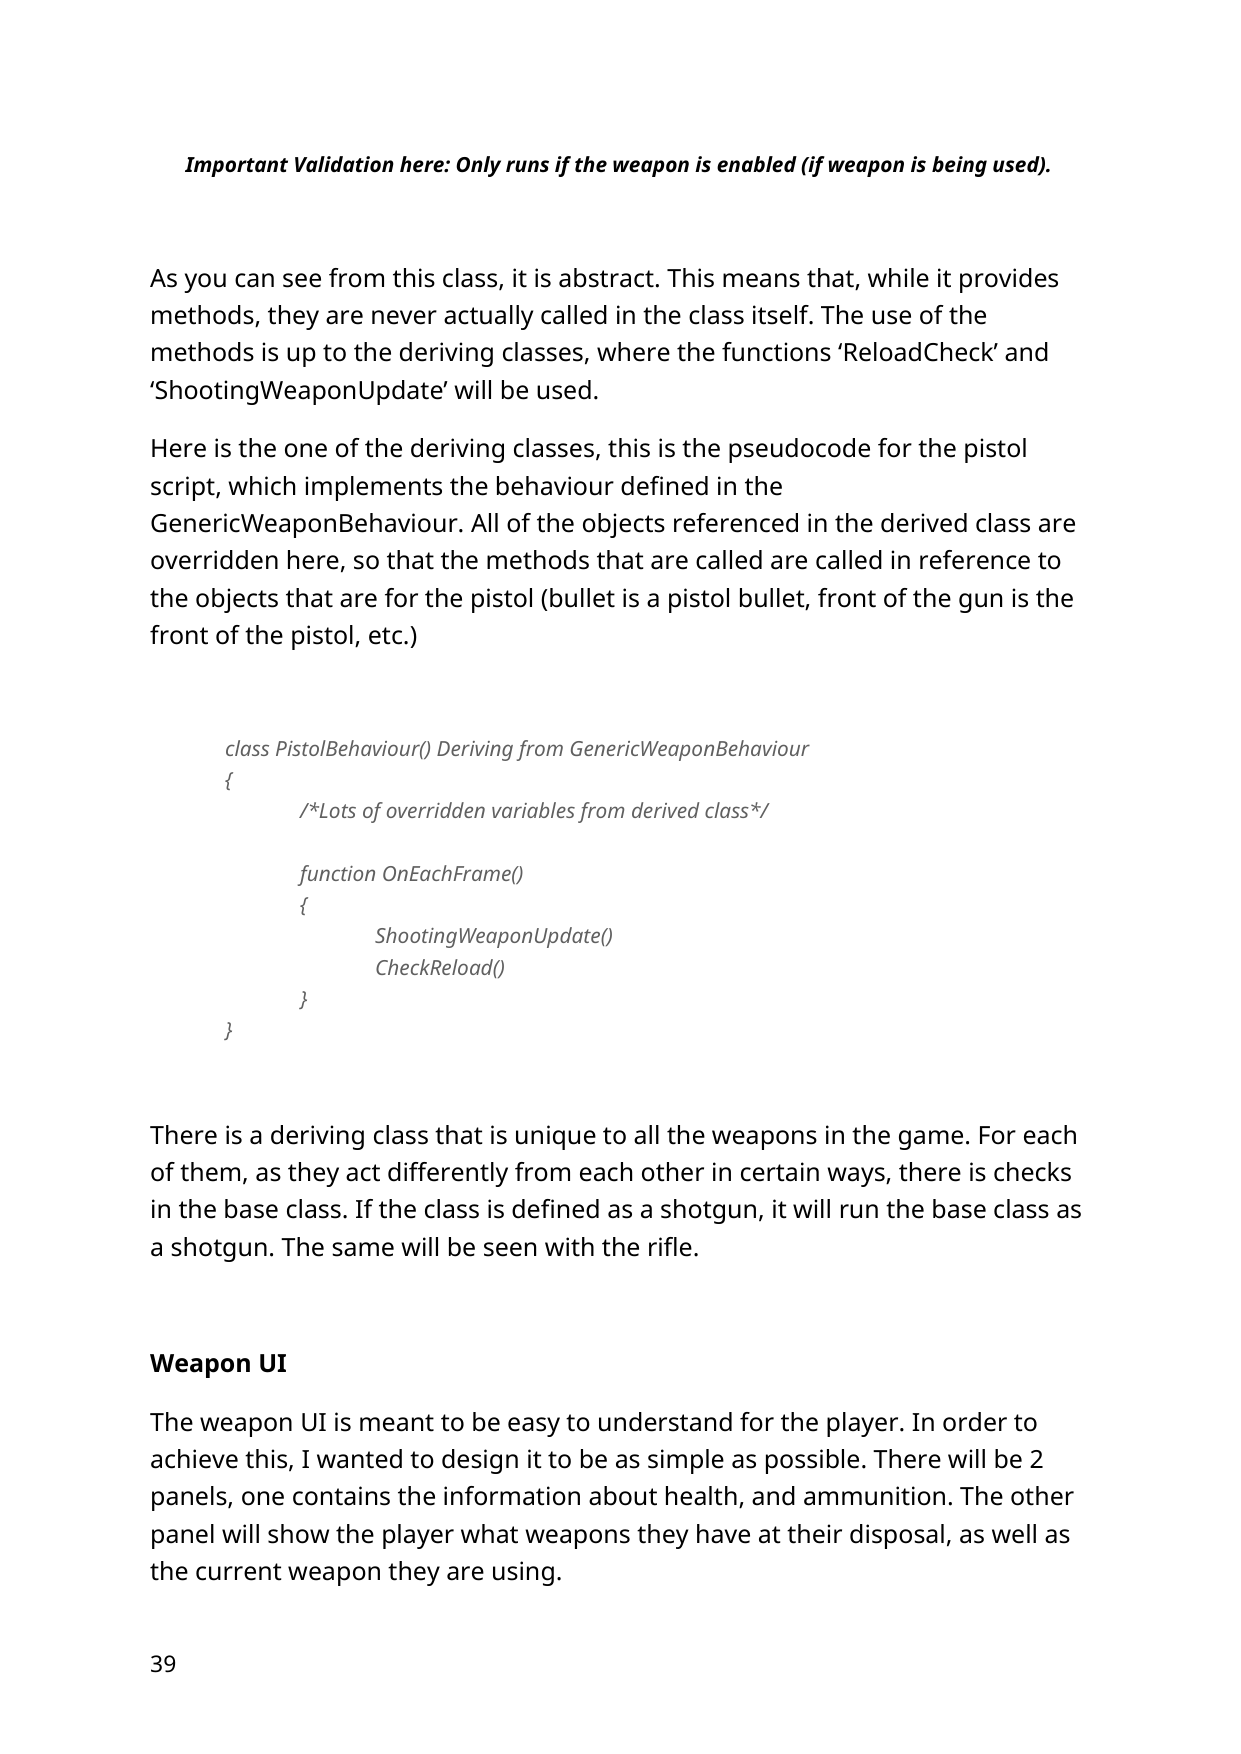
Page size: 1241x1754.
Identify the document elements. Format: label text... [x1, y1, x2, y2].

text Here is the one of the deriving classes, this is the pseudocode for the pistol script, which implements the behaviour defined in the GenericWeaponBehaviour. All of the objects referenced in the derived class are overridden here, so that the methods that are called are called in reference to the objects that are for the pistol (bullet is a pistol bullet, front of the gun is the front of the pistol, etc.) [150, 431, 1090, 652]
text CheckReload() [225, 953, 1090, 981]
text } [225, 1015, 1090, 1044]
text The weapon UI is meant to be easy to understand for the player. In order to achieve this, I wanted to design it to be as simple as possible. There will be 2 panels, one contains the information about health, and ammunition. The other panel will show the player what weapons they have at their disposal, as well as the current weapon they are using. [150, 1404, 1090, 1588]
text } [225, 984, 1090, 1013]
text As you can see from this class, it is abstract. This means that, while it provides methods, they are never actually called in the class itself. The use of the methods is up to the deriving classes, where the functions ‘ReloadCheck’ and ‘ShootingWeaponUpdate’ will be used. [150, 260, 1090, 407]
text Weapon UI [150, 1346, 1090, 1380]
text Important Validation here: Only runs if the weapon is enabled (if weapon is being used). [150, 150, 1090, 178]
text { [225, 765, 1090, 794]
text There is a deriving class that is unique to all the weapons in the game. For each of them, as they act differently from each other in certain ways, there is checks in the base class. If the class is defined as a shotgun, it will run the base class as a shotgun. The same will be seen with the rifle. [150, 1117, 1090, 1264]
text function OnEachFrame() { [225, 859, 1090, 919]
text class PistolBehaviour() Deriving from GenericWeaponBehaviour [225, 734, 1090, 763]
text /*Lots of overridden variables from derived class*/ [225, 797, 1090, 825]
text ShootingWeaponUpdate() [225, 922, 1090, 950]
